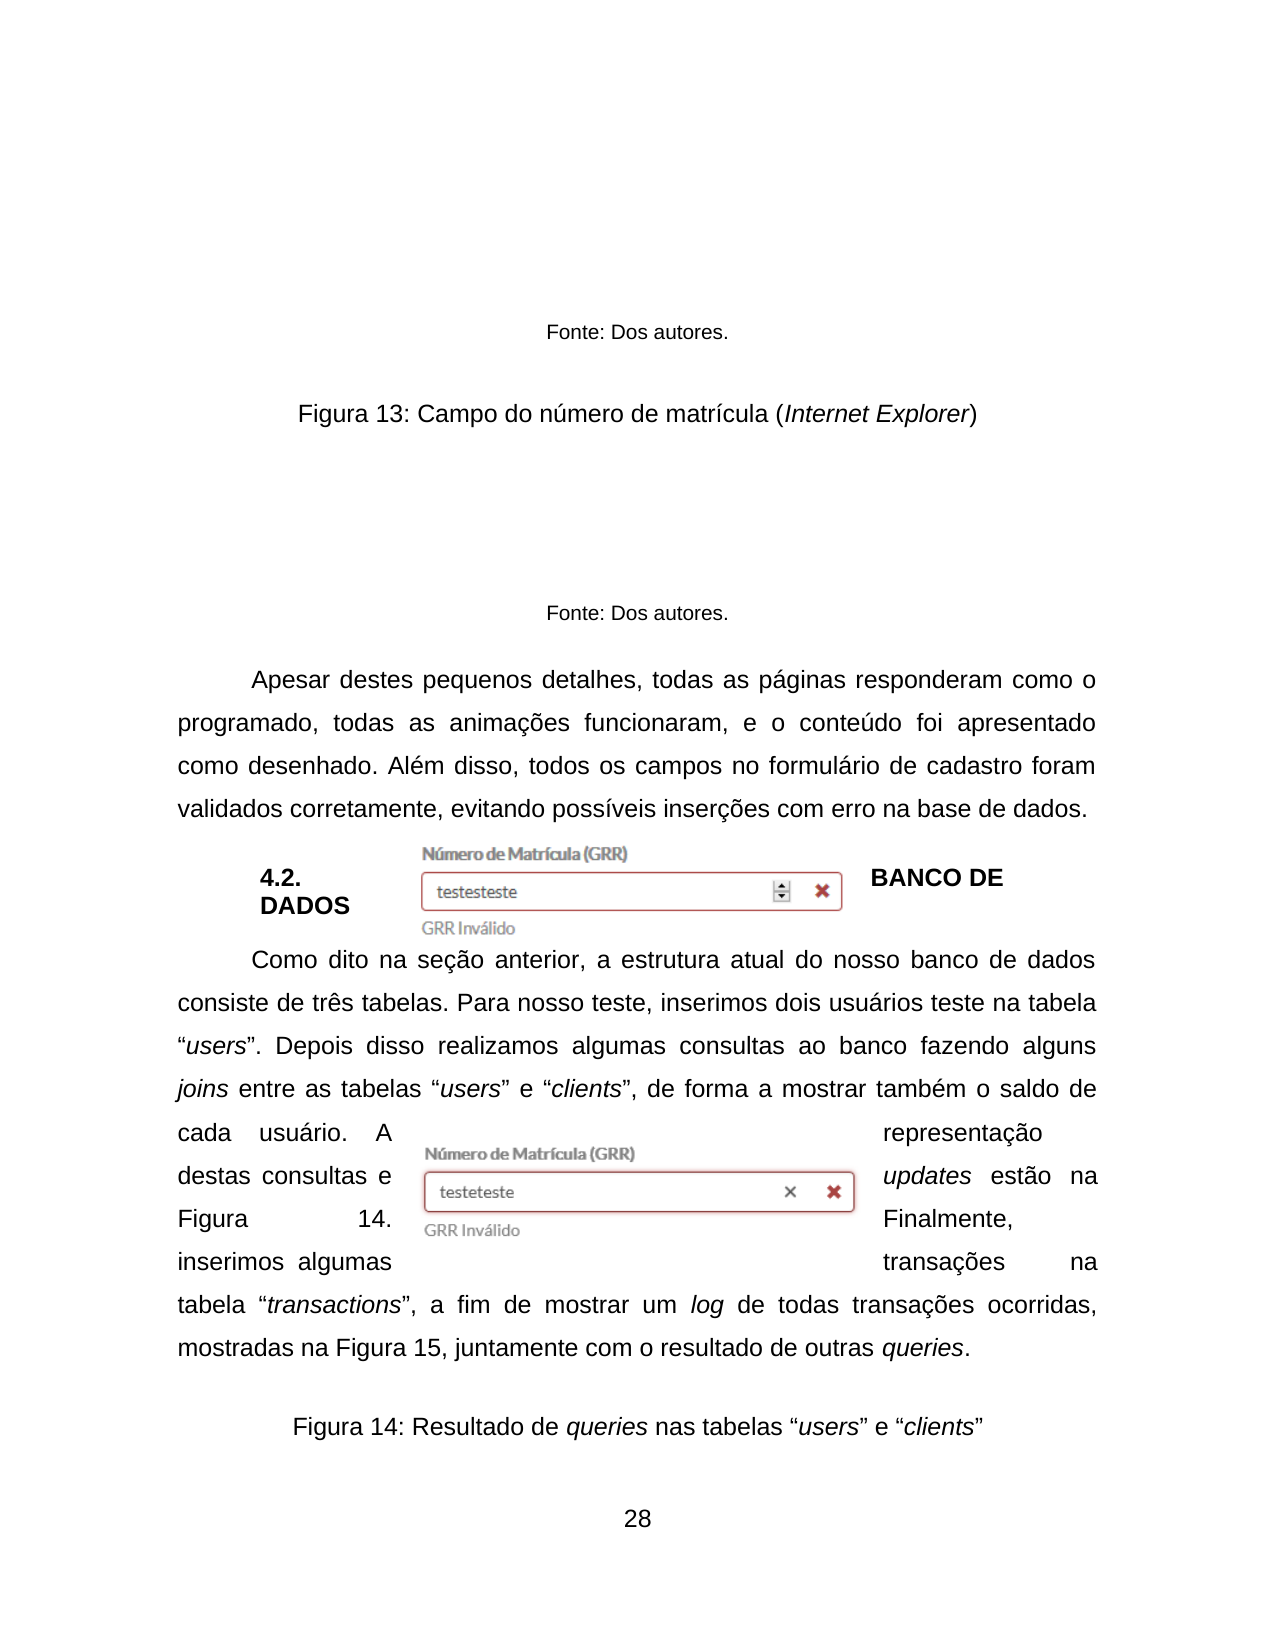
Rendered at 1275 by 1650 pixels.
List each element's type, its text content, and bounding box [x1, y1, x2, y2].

text Figura 13: Campo do número de matrícula (Internet Explorer) [177, 399, 1098, 428]
text Apesar destes pequenos detalhes, todas as páginas responderam como o programado, todas as animações funcionaram, e o conteúdo foi apresentado como desenhado. Além disso, todos os campos no formulário de cadastro foram validados corretamente, evitando possíveis inserções com erro na base de dados. [177, 665, 1098, 823]
text Figura 14: Resultado de queries nas tabelas “users” e “clients” [177, 1412, 1098, 1441]
text Fonte: Dos autores. [177, 320, 1098, 344]
subtitle Banco de Dados [260, 863, 411, 920]
picture [411, 835, 852, 942]
picture [411, 1132, 864, 1250]
subtitle Banco de Dados [852, 863, 1098, 920]
text Como dito na seção anterior, a estrutura atual do nosso banco de dados consiste de três tabelas. Para nosso teste, inserimos dois usuários teste na tabela “users”. Depois disso realizamos algumas consultas ao banco fazendo alguns joins entre as tabelas “users” e “clients”, de forma a mostrar também o saldo de cada usuário. A representação destas consultas e updates estão na Figura 14. Finalmente, inserimos algumas transações na tabela “transactions”, a fim de mostrar um log de todas transações ocorridas, mostradas na Figura 15, juntamente com o resultado de outras queries. [177, 945, 1098, 1362]
text Fonte: Dos autores. [177, 600, 1098, 624]
